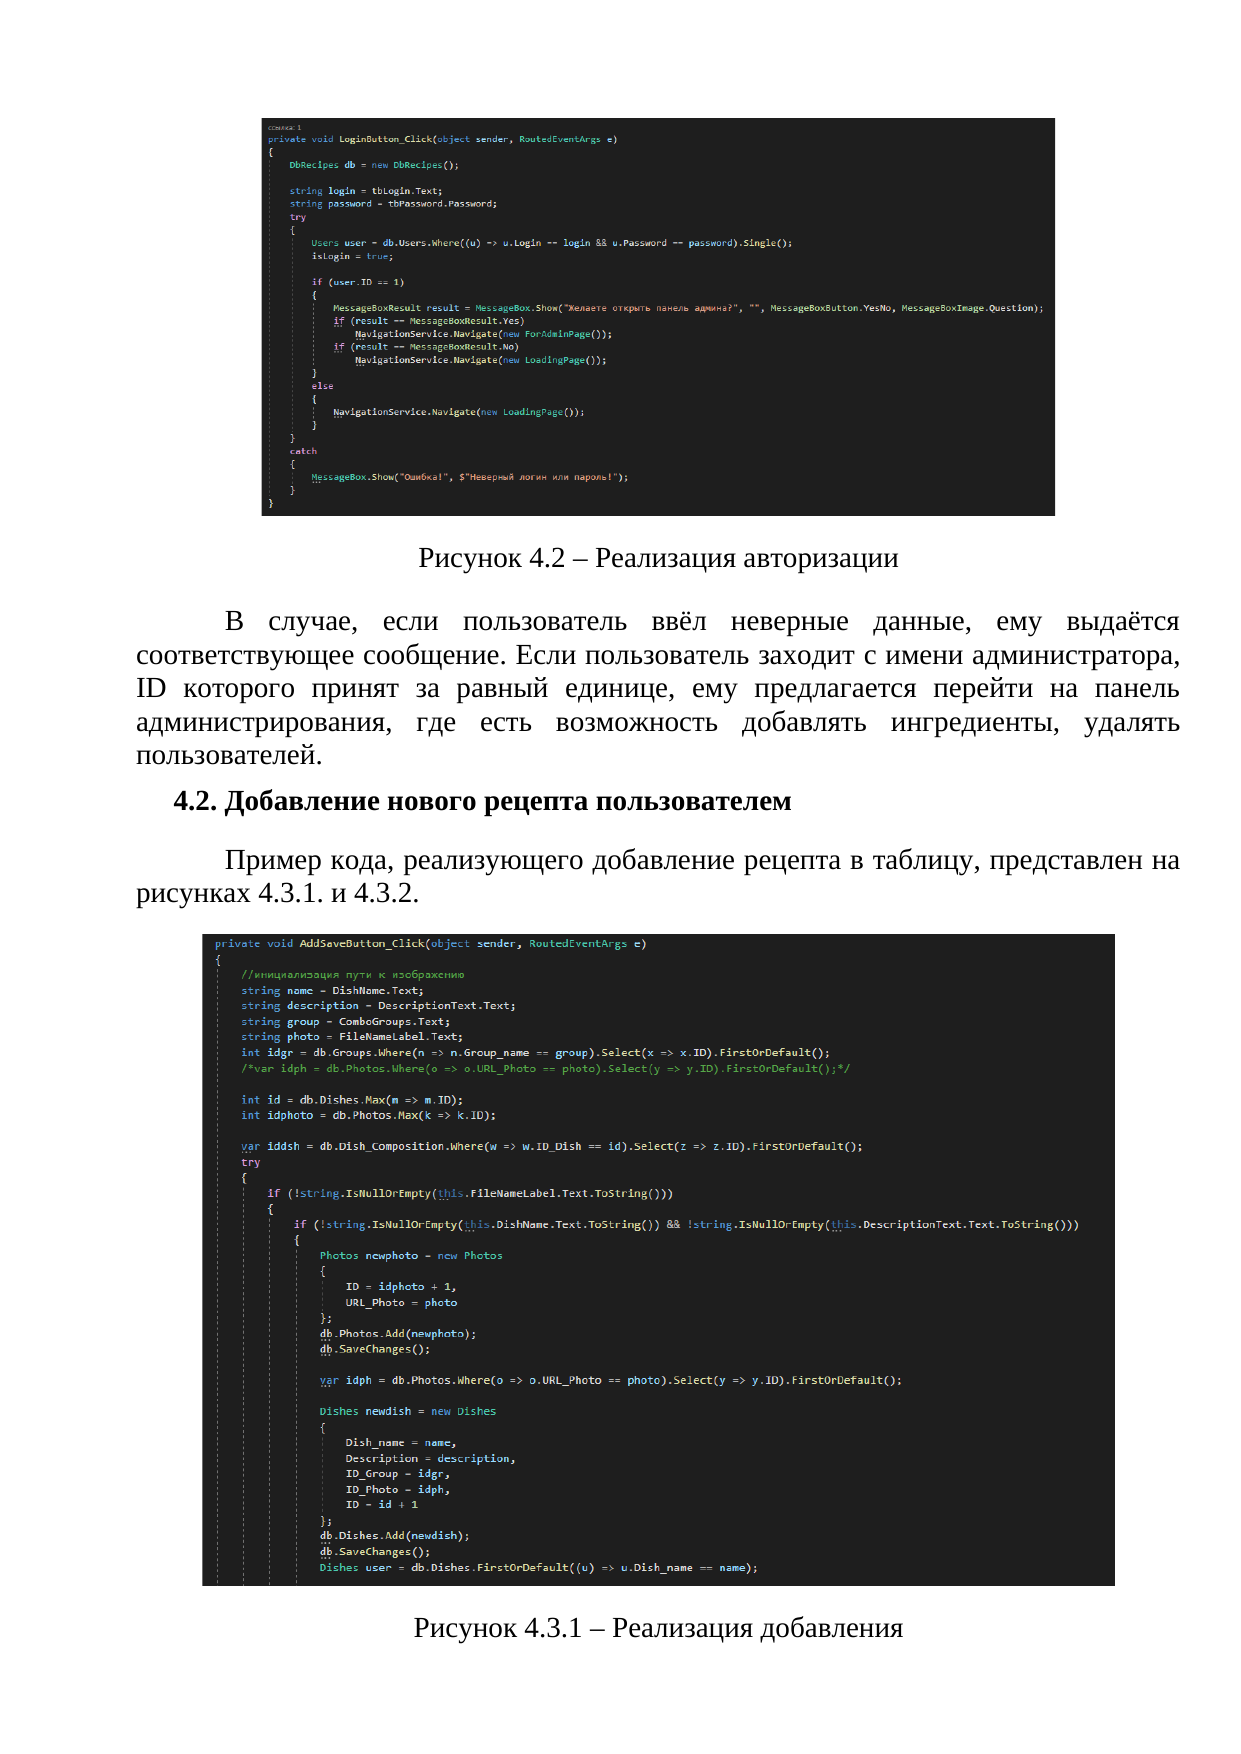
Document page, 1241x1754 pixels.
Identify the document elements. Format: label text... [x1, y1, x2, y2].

text Пример кода, реализующего добавление рецепта в таблицу, представлен на рисунках 4.3.1. и 4.3.2. [136, 842, 1181, 909]
picture [261, 118, 1056, 516]
text Рисунок 4.2 – Реализация авторизации [136, 541, 1181, 574]
list Добавление нового рецепта пользователем [173, 783, 1181, 817]
text Рисунок 4.3.1 – Реализация добавления [136, 1610, 1181, 1644]
text В случае, если пользователь ввёл неверные данные, ему выдаётся соответствующее сообщение. Если пользователь заходит с имени администратора, ID которого принят за равный единице, ему предлагается перейти на панель администрирования, где есть возможность добавлять ингредиенты, удалять пользователей. [136, 603, 1181, 771]
picture [202, 934, 1115, 1586]
